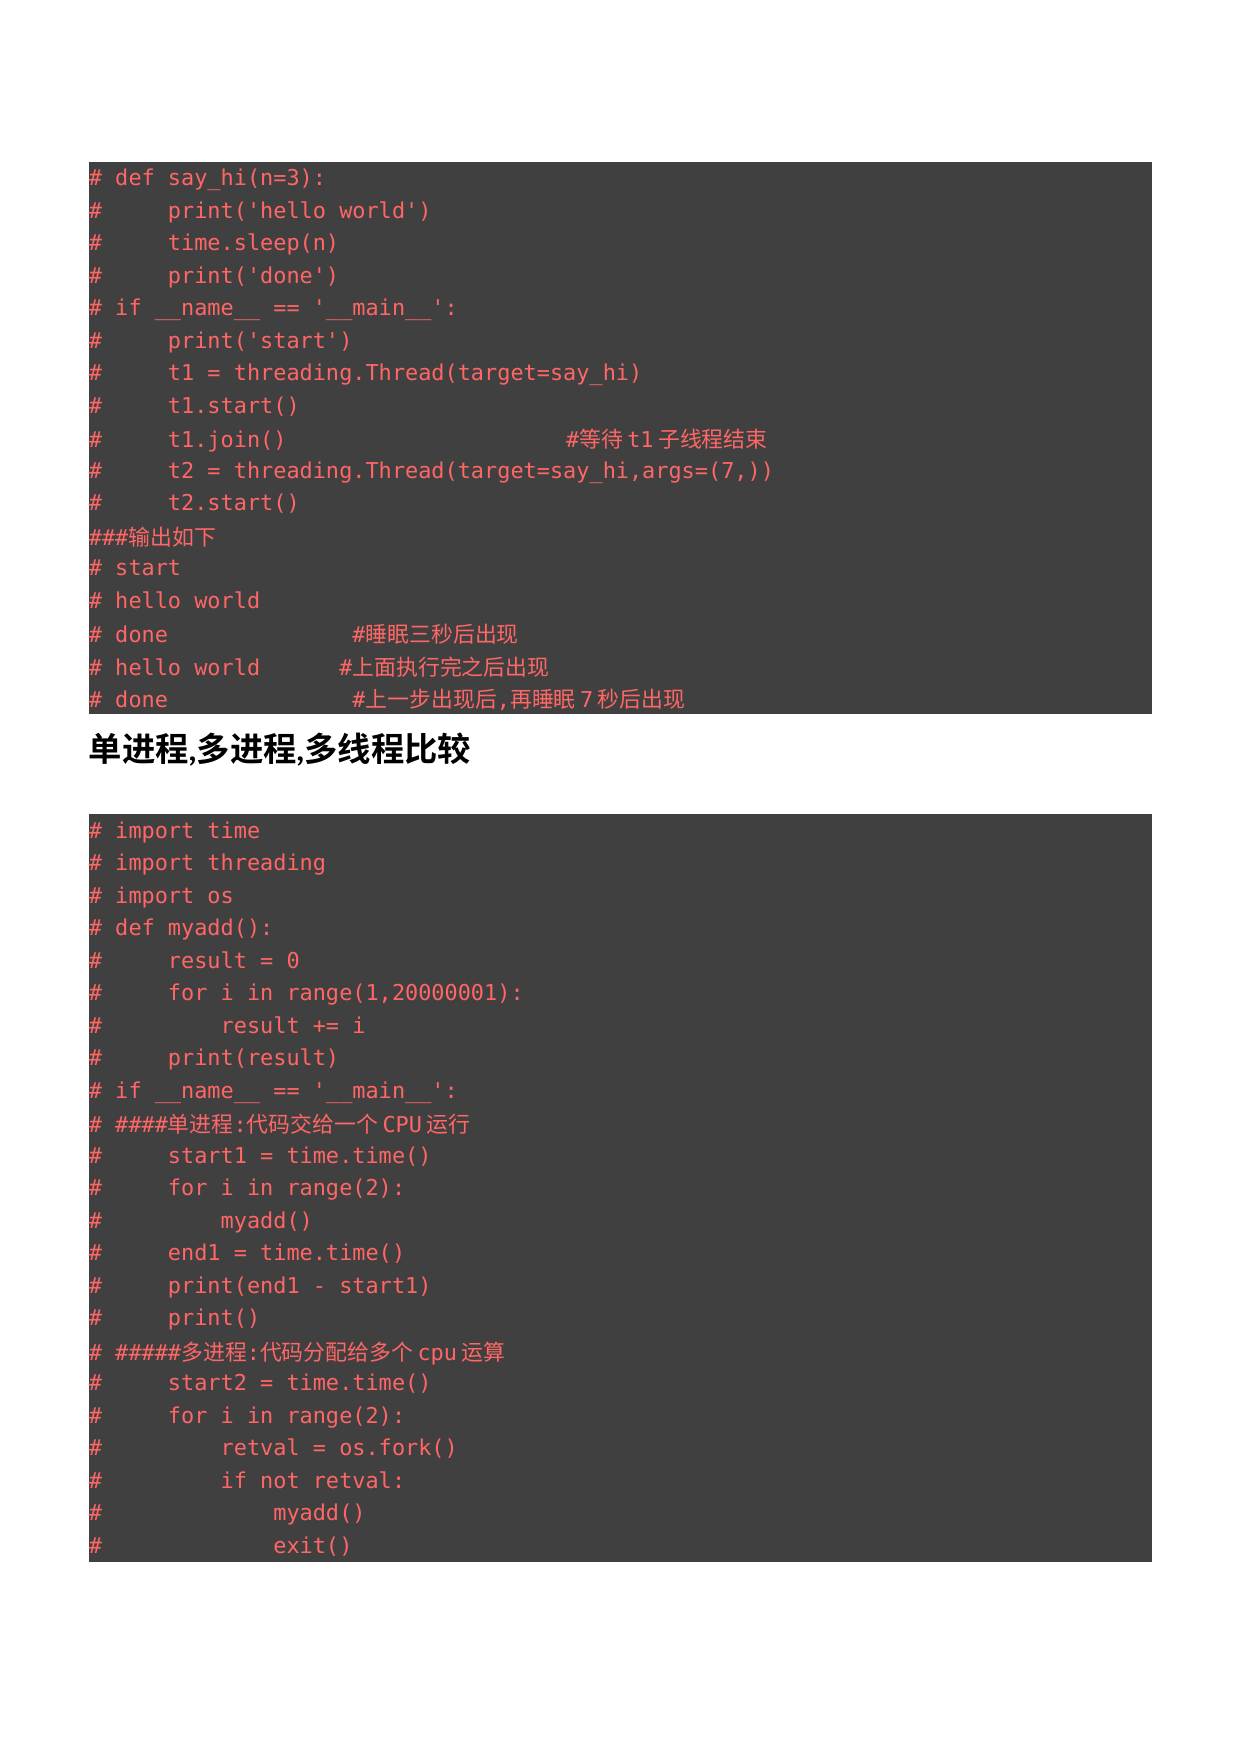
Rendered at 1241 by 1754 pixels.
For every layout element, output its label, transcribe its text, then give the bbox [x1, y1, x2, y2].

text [89, 814, 1152, 1562]
subtitle 单进程,多进程,多线程比较 [89, 714, 1152, 779]
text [89, 162, 1152, 714]
